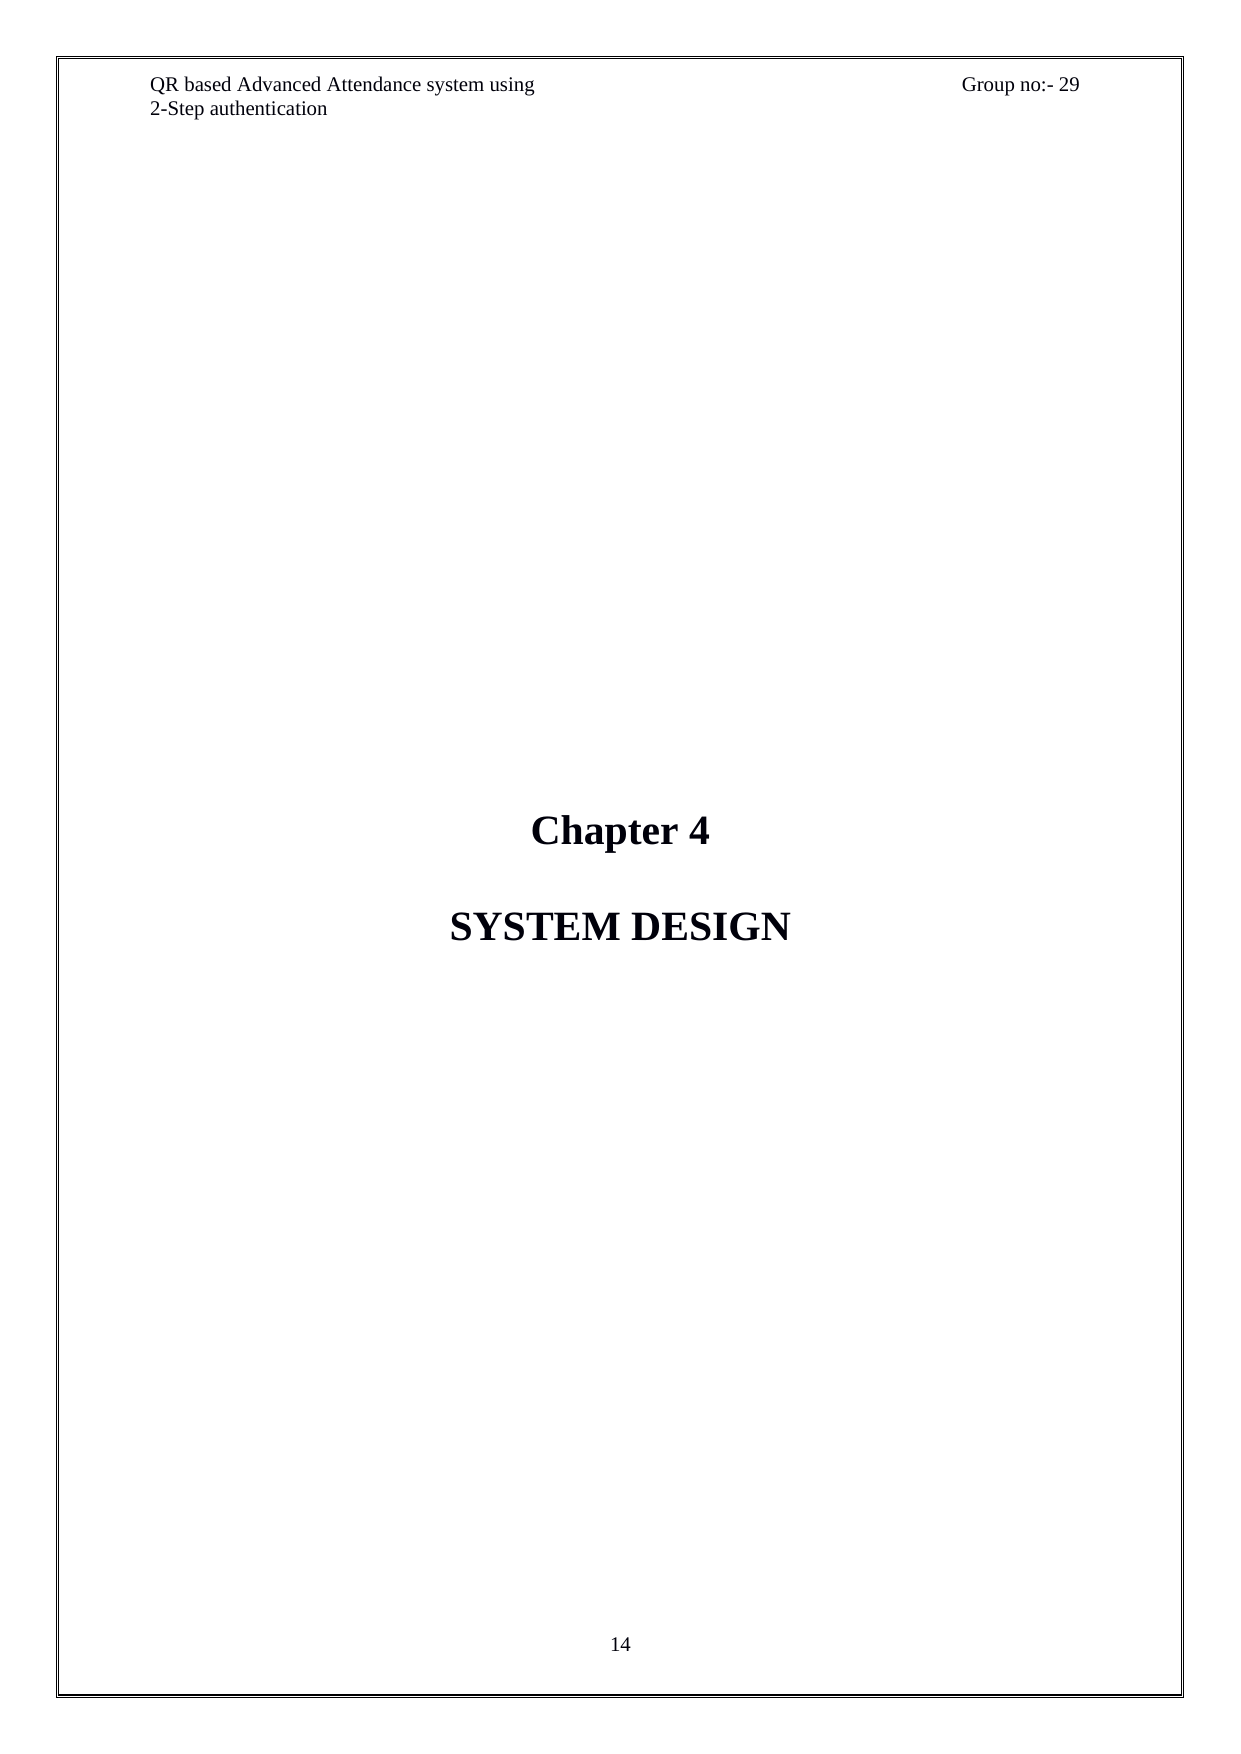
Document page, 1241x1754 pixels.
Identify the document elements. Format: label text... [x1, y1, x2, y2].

text Chapter 4 [150, 806, 1090, 854]
text SYSTEM DESIGN [150, 902, 1090, 949]
